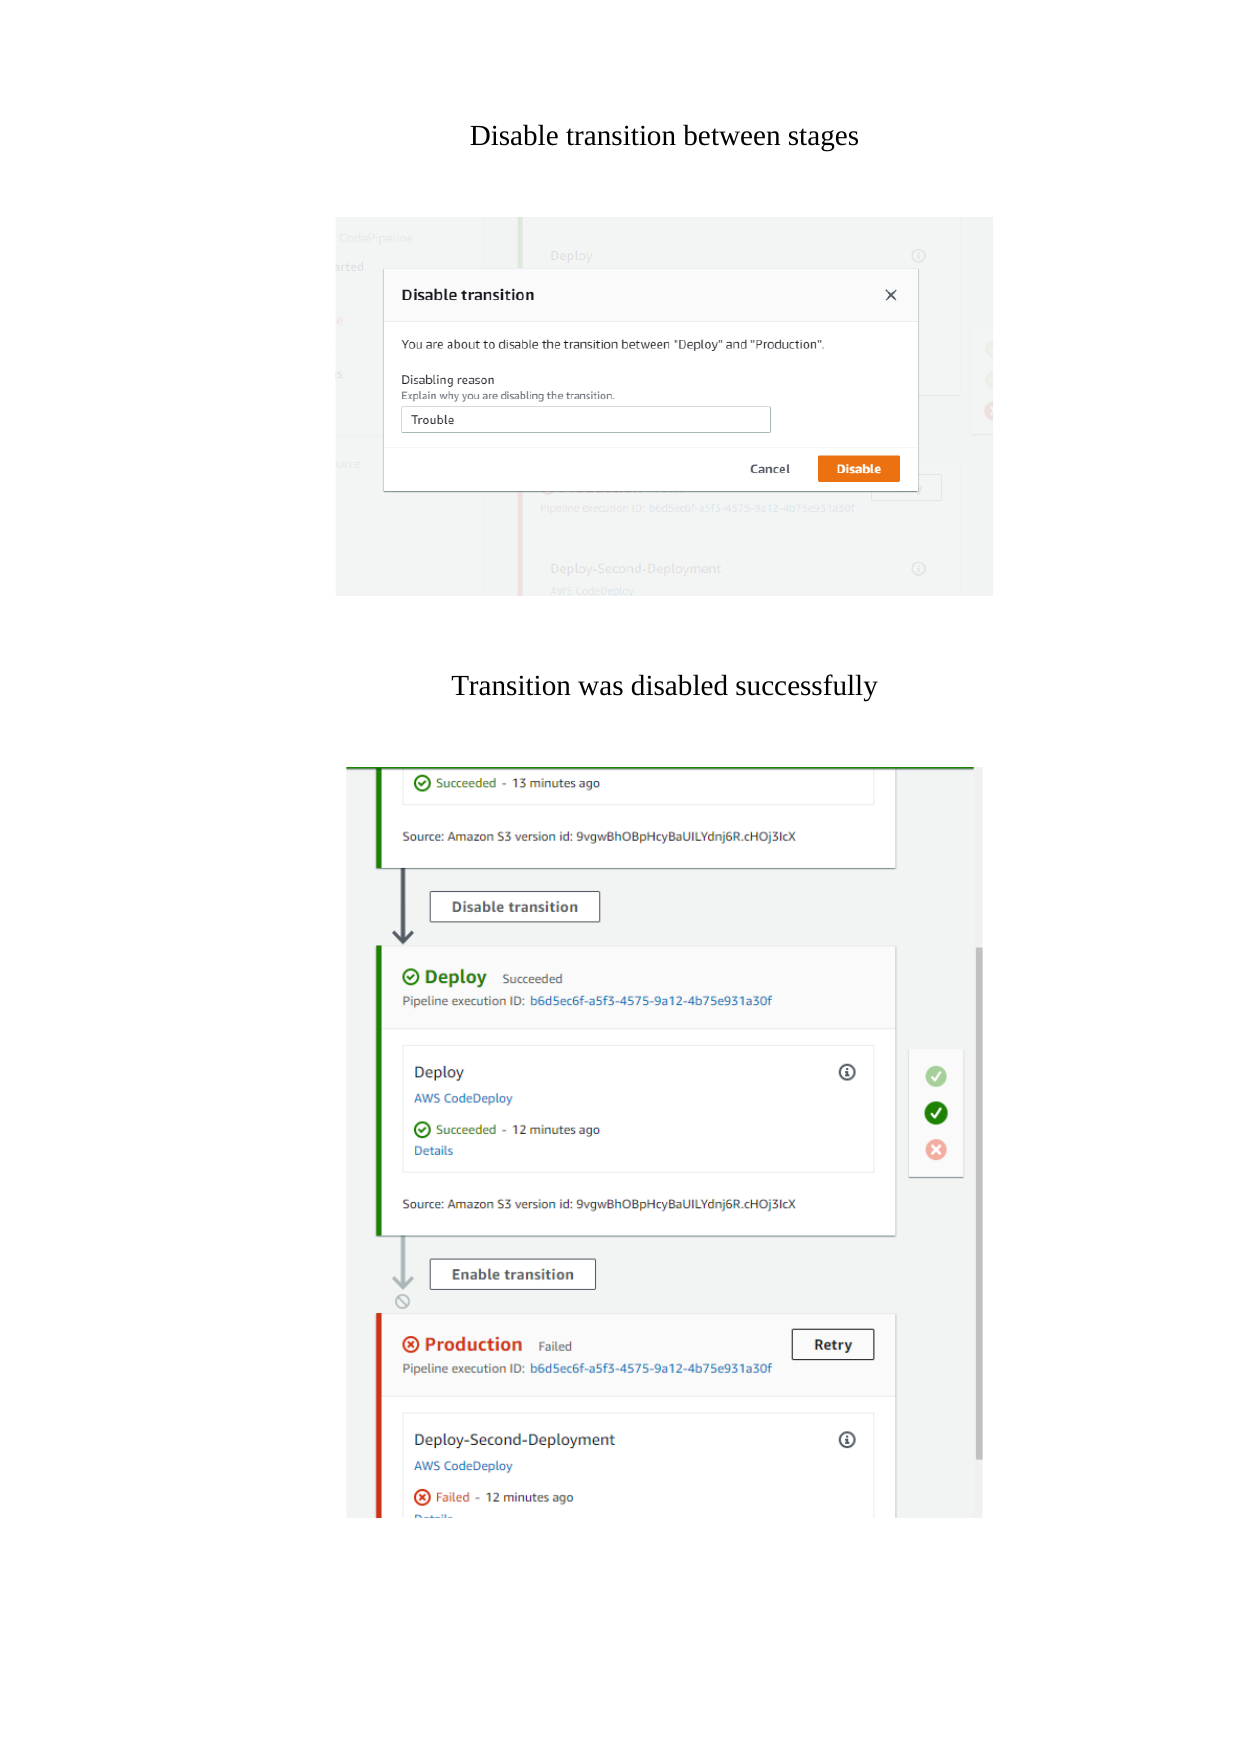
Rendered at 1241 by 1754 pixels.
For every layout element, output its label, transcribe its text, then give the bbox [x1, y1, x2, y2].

text Transition was disabled successfully [177, 668, 1152, 701]
picture [346, 767, 983, 1518]
text Disable transition between stages [177, 118, 1152, 152]
picture [335, 217, 994, 596]
